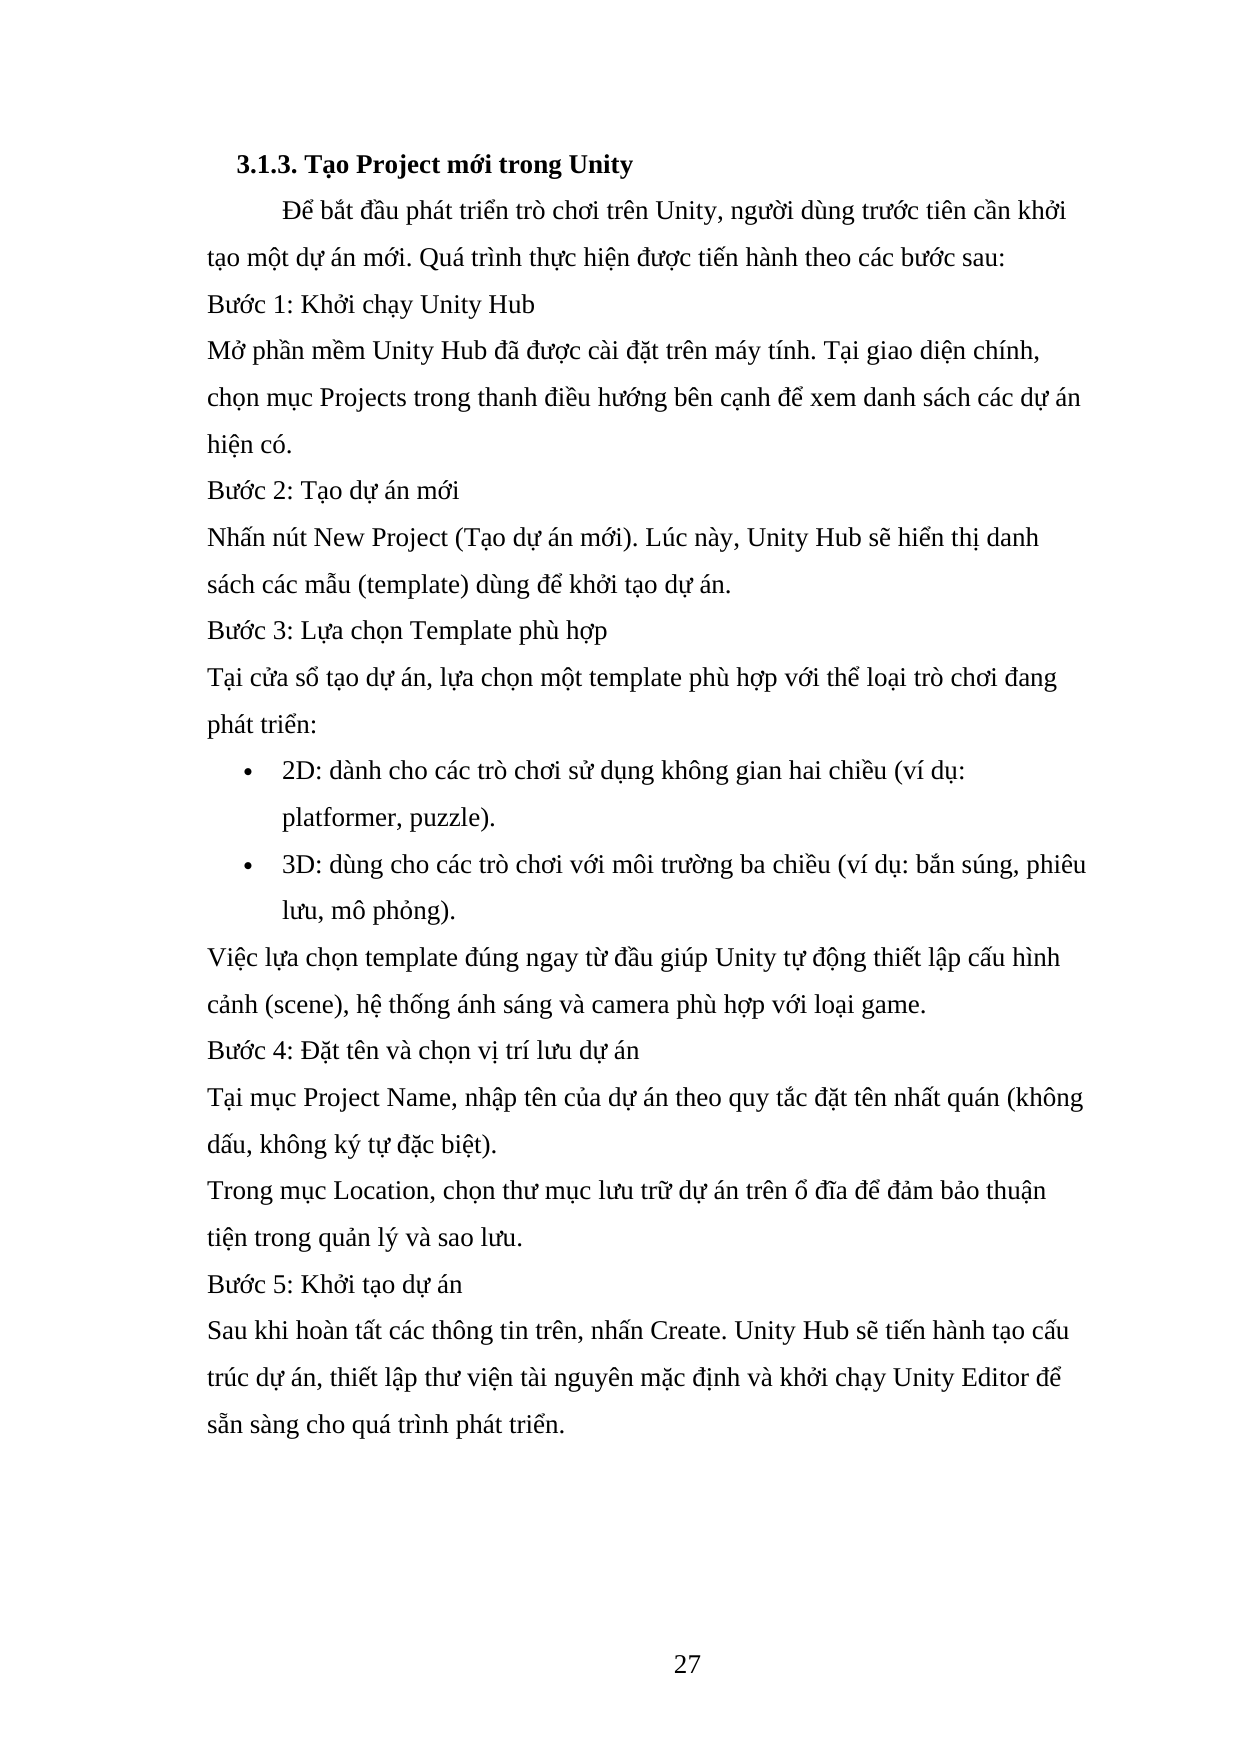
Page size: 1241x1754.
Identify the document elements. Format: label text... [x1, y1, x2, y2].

list 3D: dùng cho các trò chơi với môi trường ba chiều (ví dụ: bắn súng, phiêu lưu, mô phỏng). [244, 848, 1092, 926]
list 2D: dành cho các trò chơi sử dụng không gian hai chiều (ví dụ: platformer, puzzle). [244, 754, 1092, 832]
text Bước 1: Khởi chạy Unity Hub Mở phần mềm Unity Hub đã được cài đặt trên máy tính. Tại giao diện chính, chọn mục Projects trong thanh điều hướng bên cạnh để xem danh sách các dự án hiện có. [207, 288, 1092, 459]
subtitle 3.1.3. Tạo Project mới trong Unity [207, 148, 1092, 179]
text Việc lựa chọn template đúng ngay từ đầu giúp Unity tự động thiết lập cấu hình cảnh (scene), hệ thống ánh sáng và camera phù hợp với loại game. [207, 941, 1092, 1019]
text Bước 5: Khởi tạo dự án Sau khi hoàn tất các thông tin trên, nhấn Create. Unity Hub sẽ tiến hành tạo cấu trúc dự án, thiết lập thư viện tài nguyên mặc định và khởi chạy Unity Editor để sẵn sàng cho quá trình phát triển. [207, 1268, 1092, 1439]
text Bước 3: Lựa chọn Template phù hợp Tại cửa sổ tạo dự án, lựa chọn một template phù hợp với thể loại trò chơi đang phát triển: [207, 614, 1092, 739]
text Bước 2: Tạo dự án mới Nhấn nút New Project (Tạo dự án mới). Lúc này, Unity Hub sẽ hiển thị danh sách các mẫu (template) dùng để khởi tạo dự án. [207, 474, 1092, 599]
text Để bắt đầu phát triển trò chơi trên Unity, người dùng trước tiên cần khởi tạo một dự án mới. Quá trình thực hiện được tiến hành theo các bước sau: [207, 194, 1092, 272]
text Bước 4: Đặt tên và chọn vị trí lưu dự án Tại mục Project Name, nhập tên của dự án theo quy tắc đặt tên nhất quán (không dấu, không ký tự đặc biệt). Trong mục Location, chọn thư mục lưu trữ dự án trên ổ đĩa để đảm bảo thuận tiện trong quản lý và sao lưu. [207, 1034, 1092, 1252]
